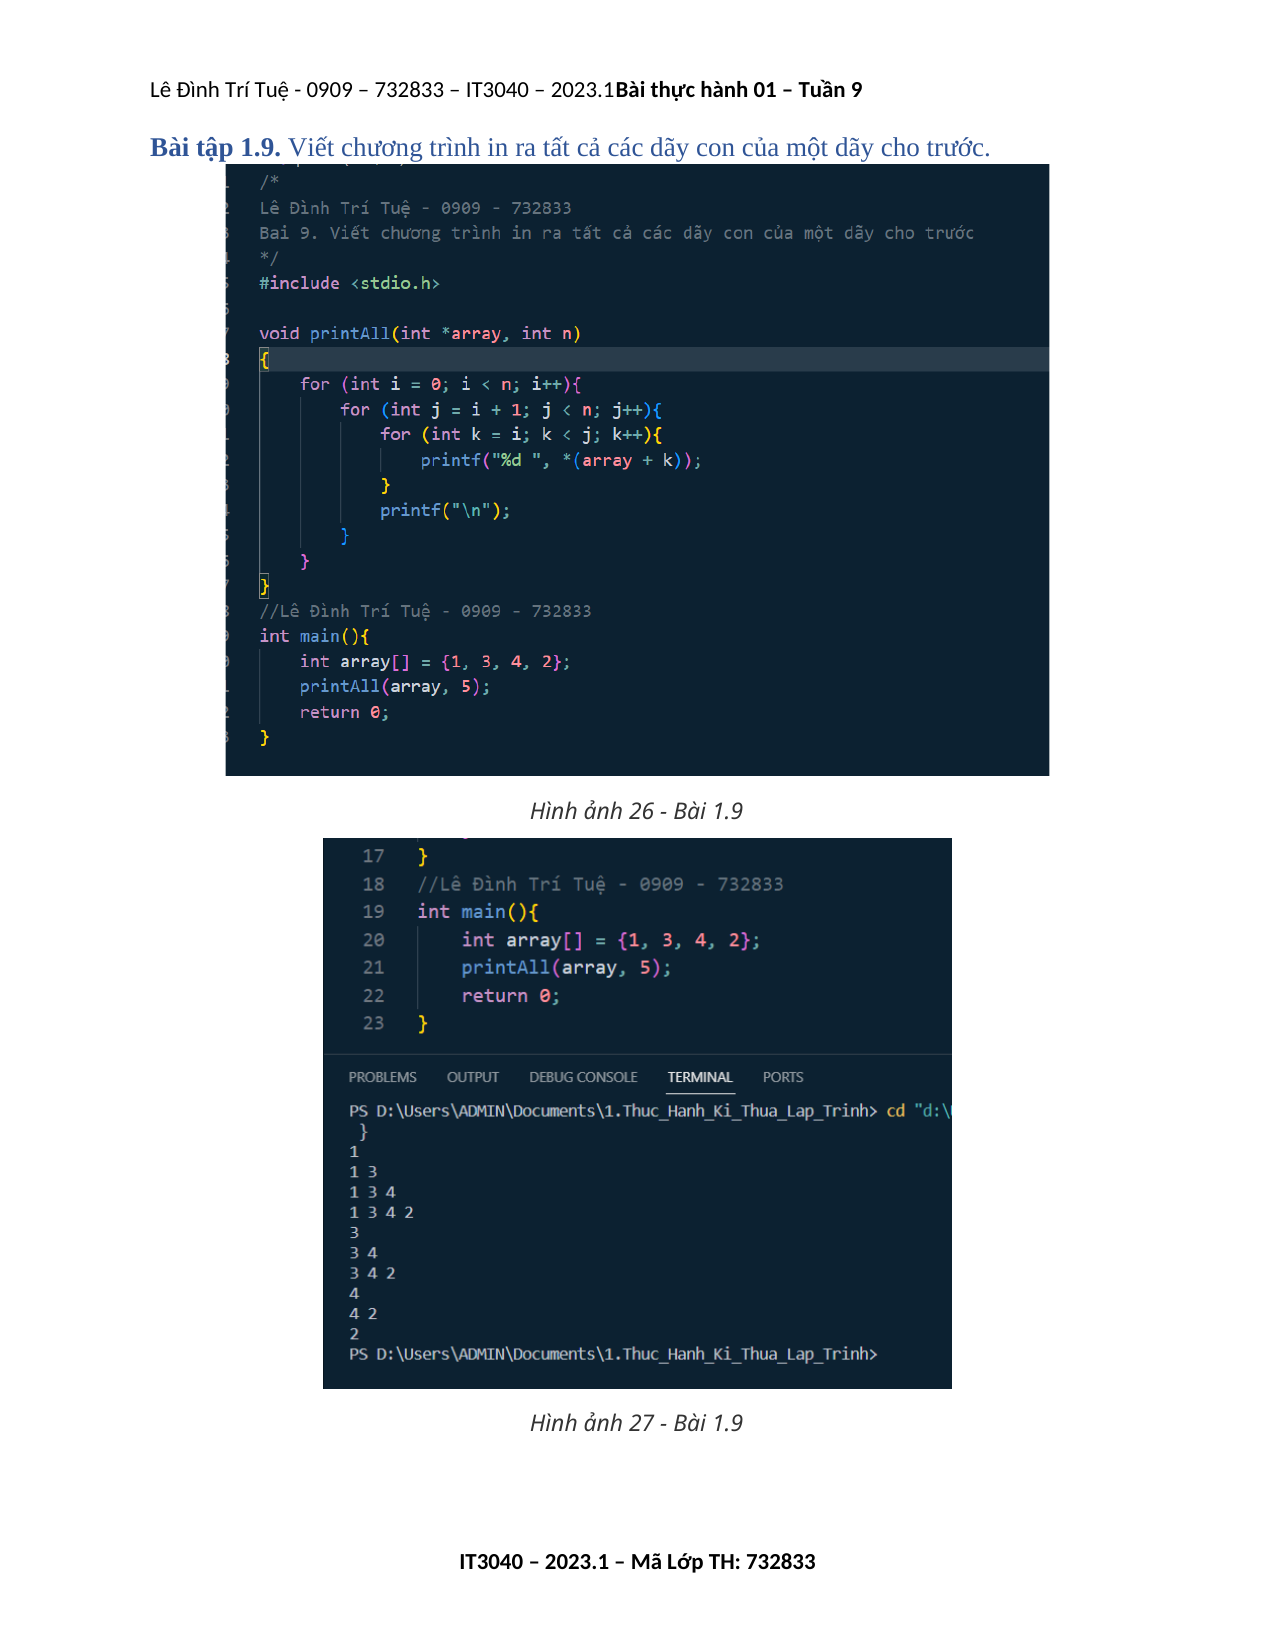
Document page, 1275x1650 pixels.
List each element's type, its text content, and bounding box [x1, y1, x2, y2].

subtitle Bài tập 1.9. Viết chương trình in ra tất cả các dãy con của một dãy cho trước. [150, 131, 1125, 162]
picture [323, 838, 952, 1389]
picture [225, 164, 1050, 776]
